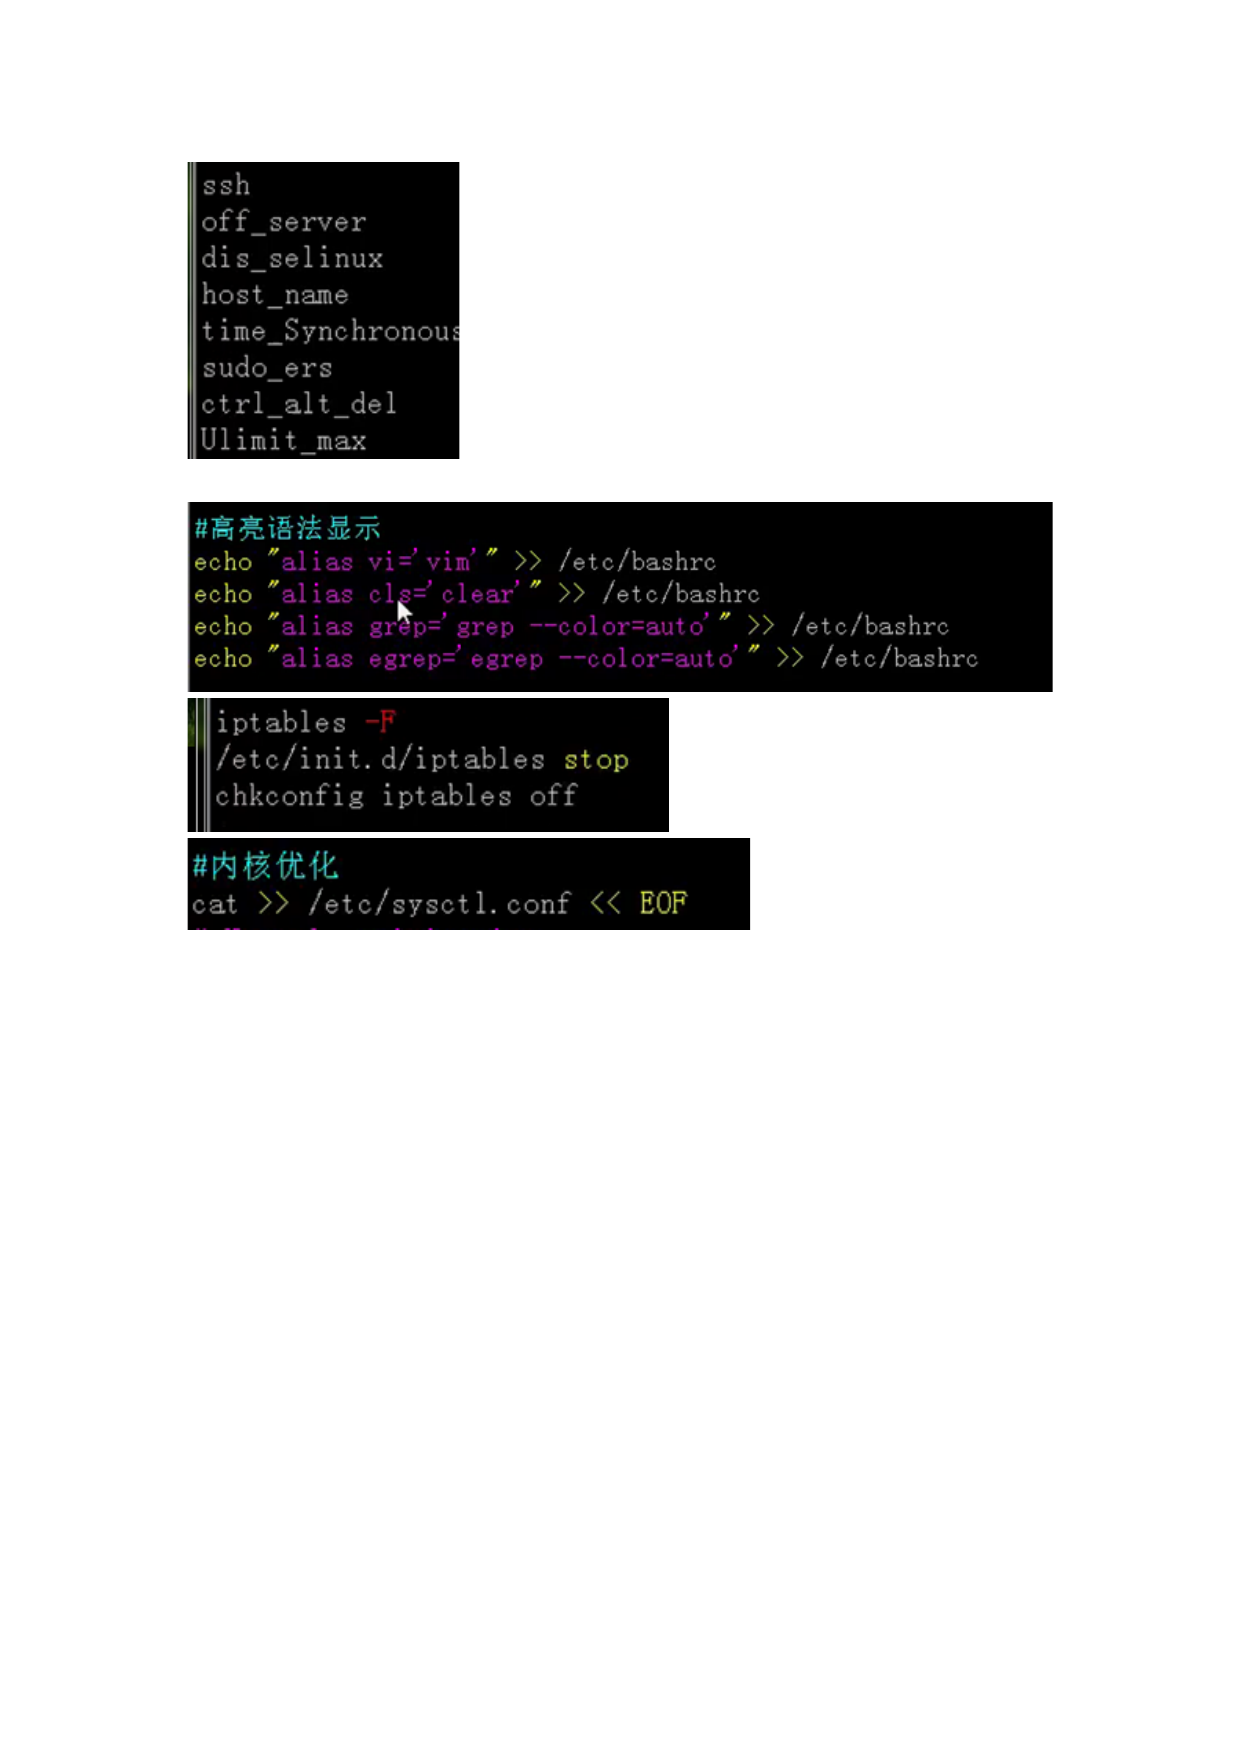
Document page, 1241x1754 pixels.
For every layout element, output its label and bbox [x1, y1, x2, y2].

picture [187, 698, 669, 832]
picture [187, 162, 460, 459]
picture [187, 502, 1053, 692]
picture [187, 838, 750, 930]
